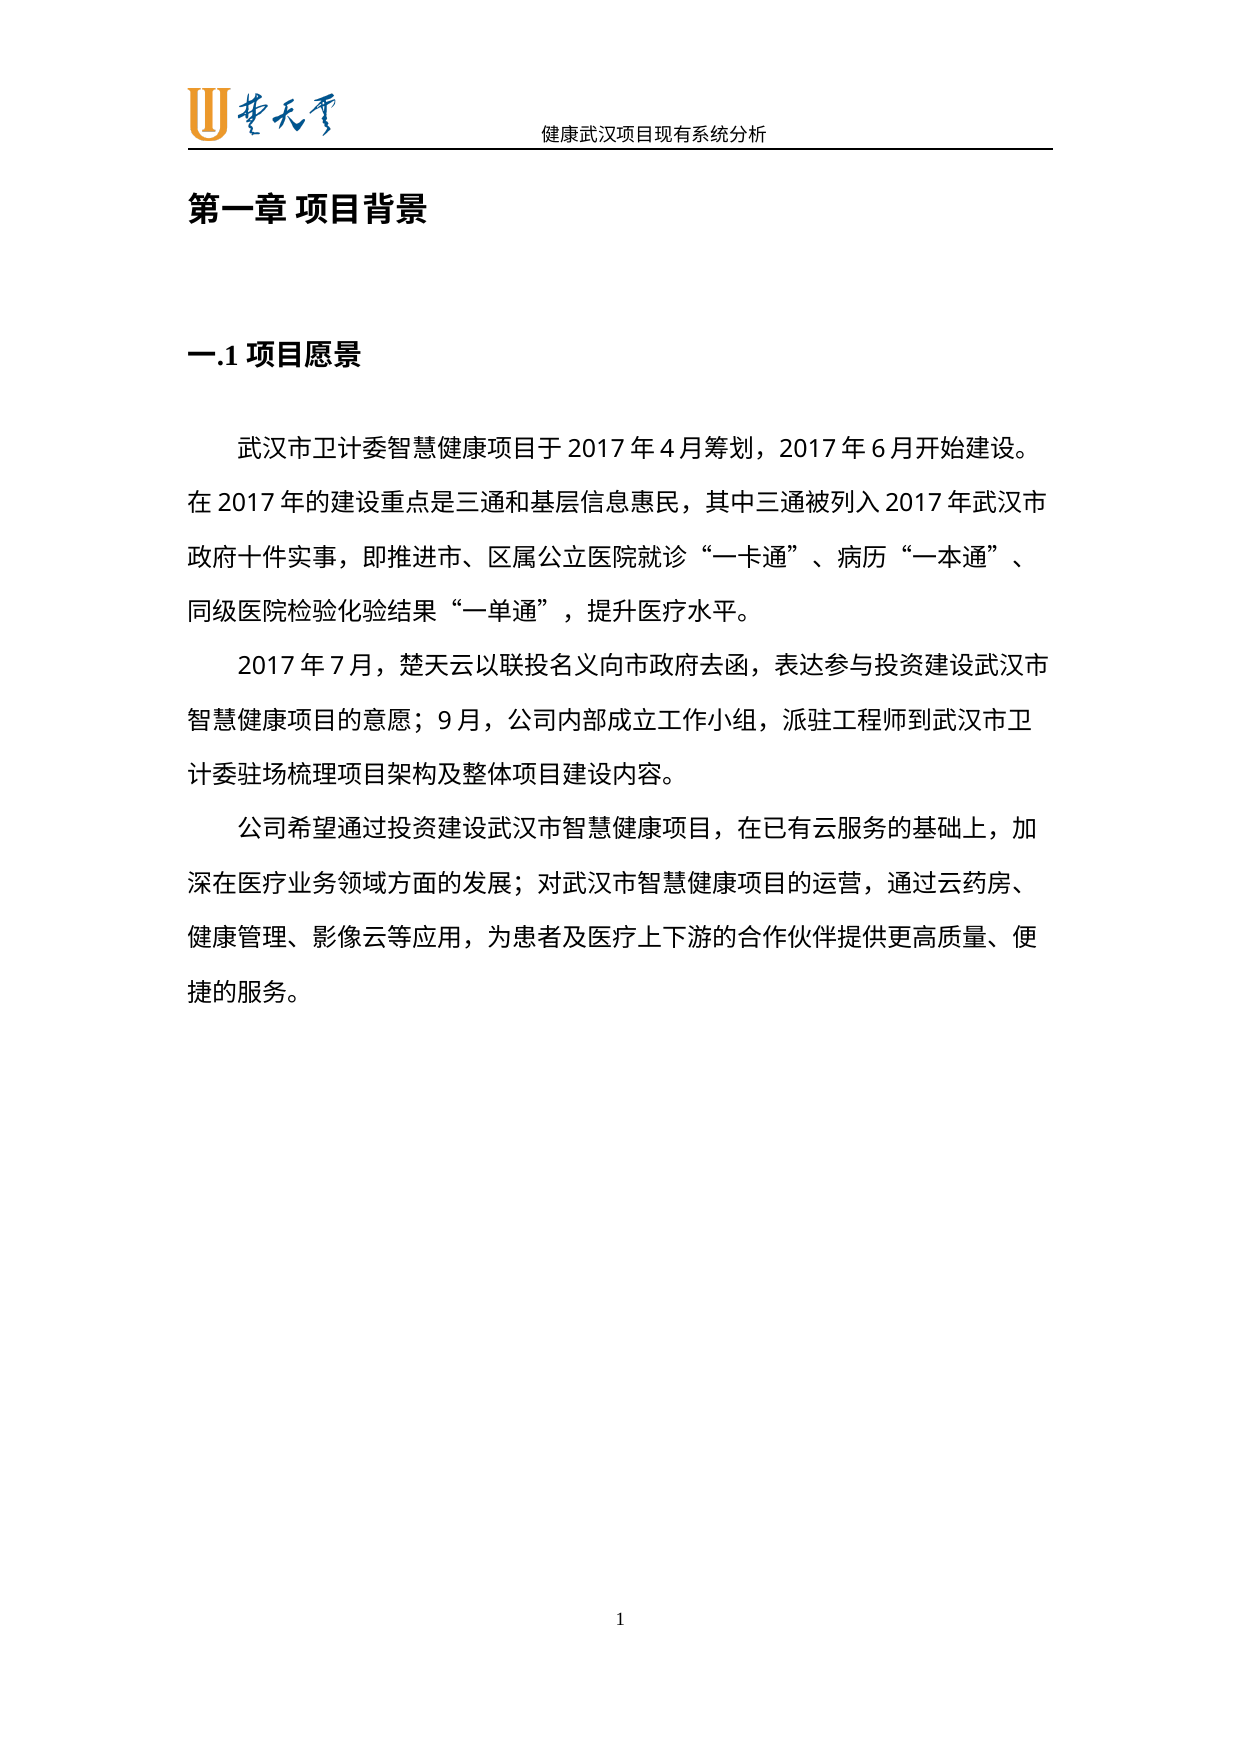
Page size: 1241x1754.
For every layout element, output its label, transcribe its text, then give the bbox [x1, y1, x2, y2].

list 武汉市卫计委智慧健康项目于2017年4月筹划，2017年6月开始建设。在2017年的建设重点是三通和基层信息惠民，其中三通被列入2017年武汉市政府十件实事，即推进市、区属公立医院就诊“一卡通”、病历“一本通”、同级医院检验化验结果“一单通”，提升医疗水平。 [187, 428, 1053, 628]
list 2017年7月，楚天云以联投名义向市政府去函，表达参与投资建设武汉市智慧健康项目的意愿；9月，公司内部成立工作小组，派驻工程师到武汉市卫计委驻场梳理项目架构及整体项目建设内容。 [187, 646, 1053, 791]
subtitle 项目愿景 [187, 320, 1053, 385]
list 公司希望通过投资建设武汉市智慧健康项目，在已有云服务的基础上，加深在医疗业务领域方面的发展；对武汉市智慧健康项目的运营，通过云药房、健康管理、影像云等应用，为患者及医疗上下游的合作伙伴提供更高质量、便捷的服务。 [187, 809, 1053, 1008]
subtitle 项目背景 [187, 174, 1053, 239]
picture [187, 88, 336, 141]
